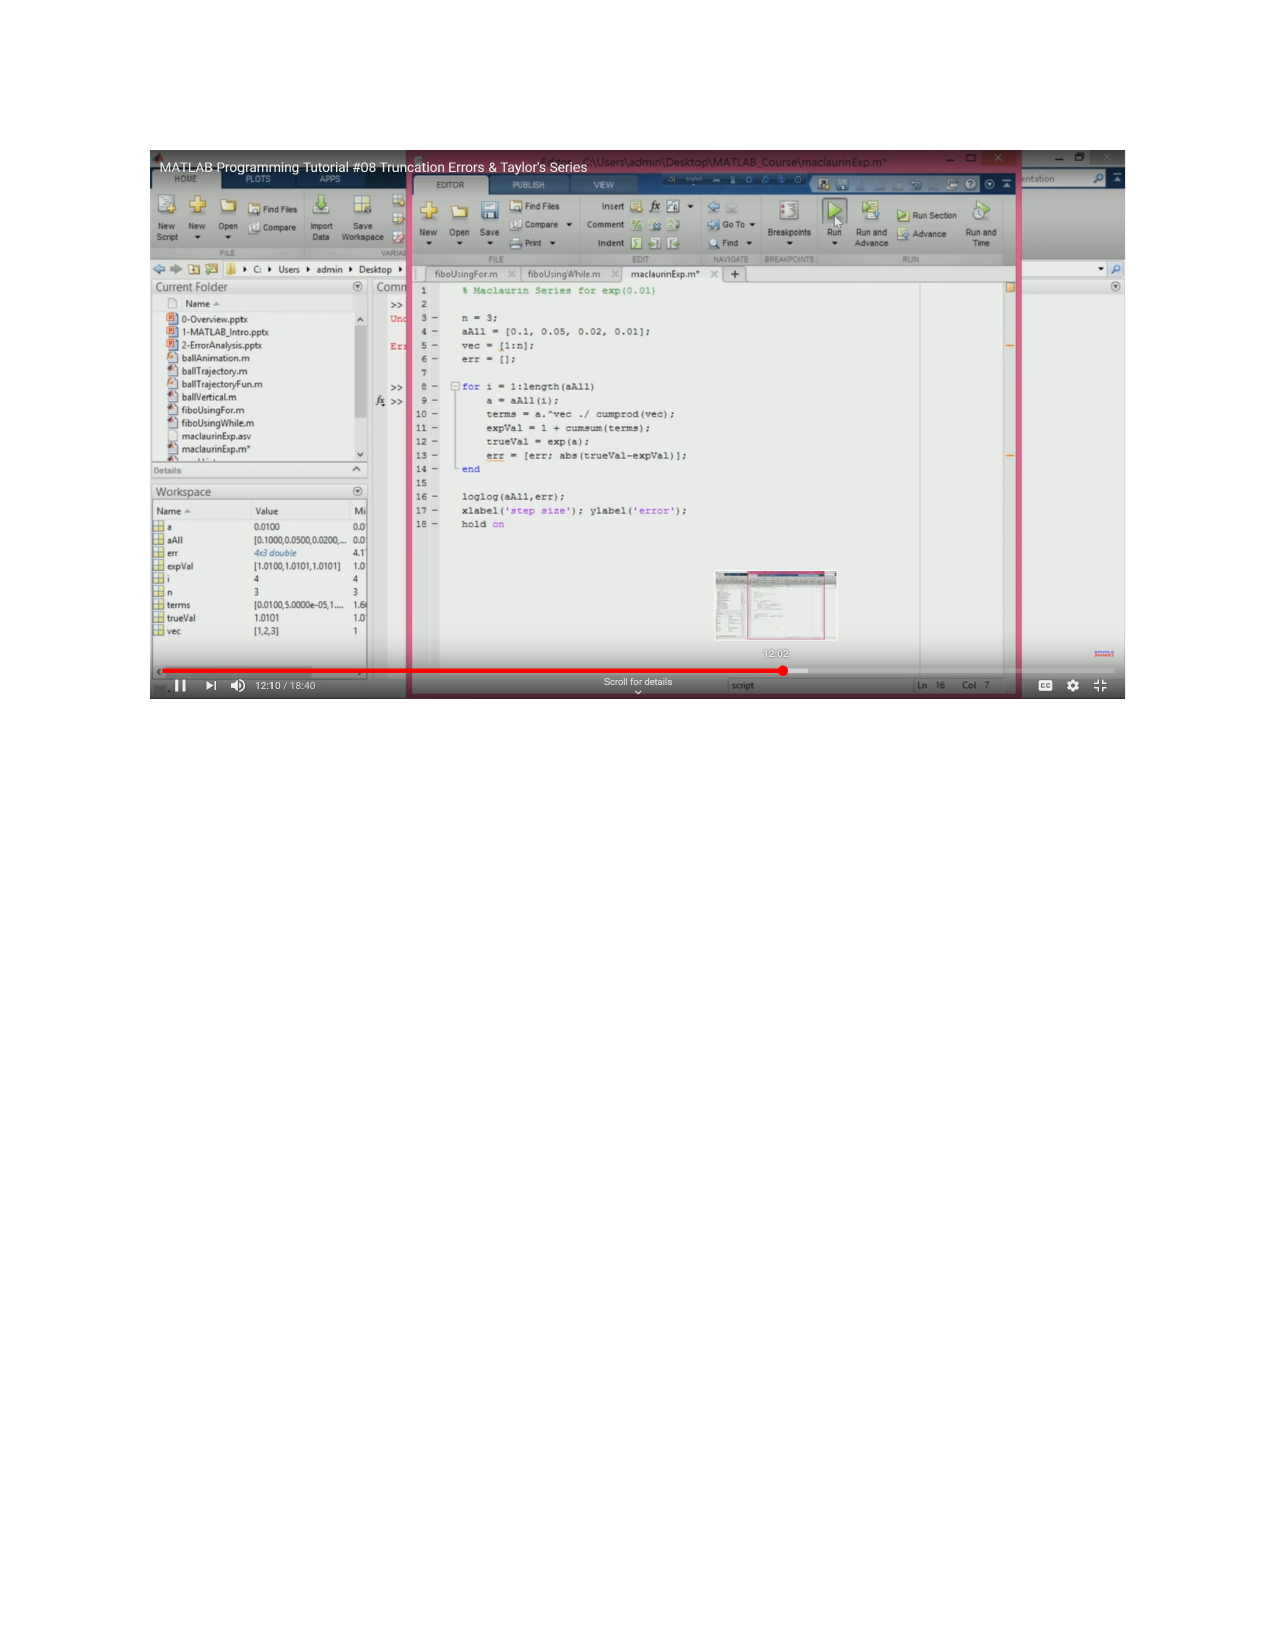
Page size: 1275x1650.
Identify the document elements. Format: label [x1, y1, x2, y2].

picture [150, 150, 1125, 699]
